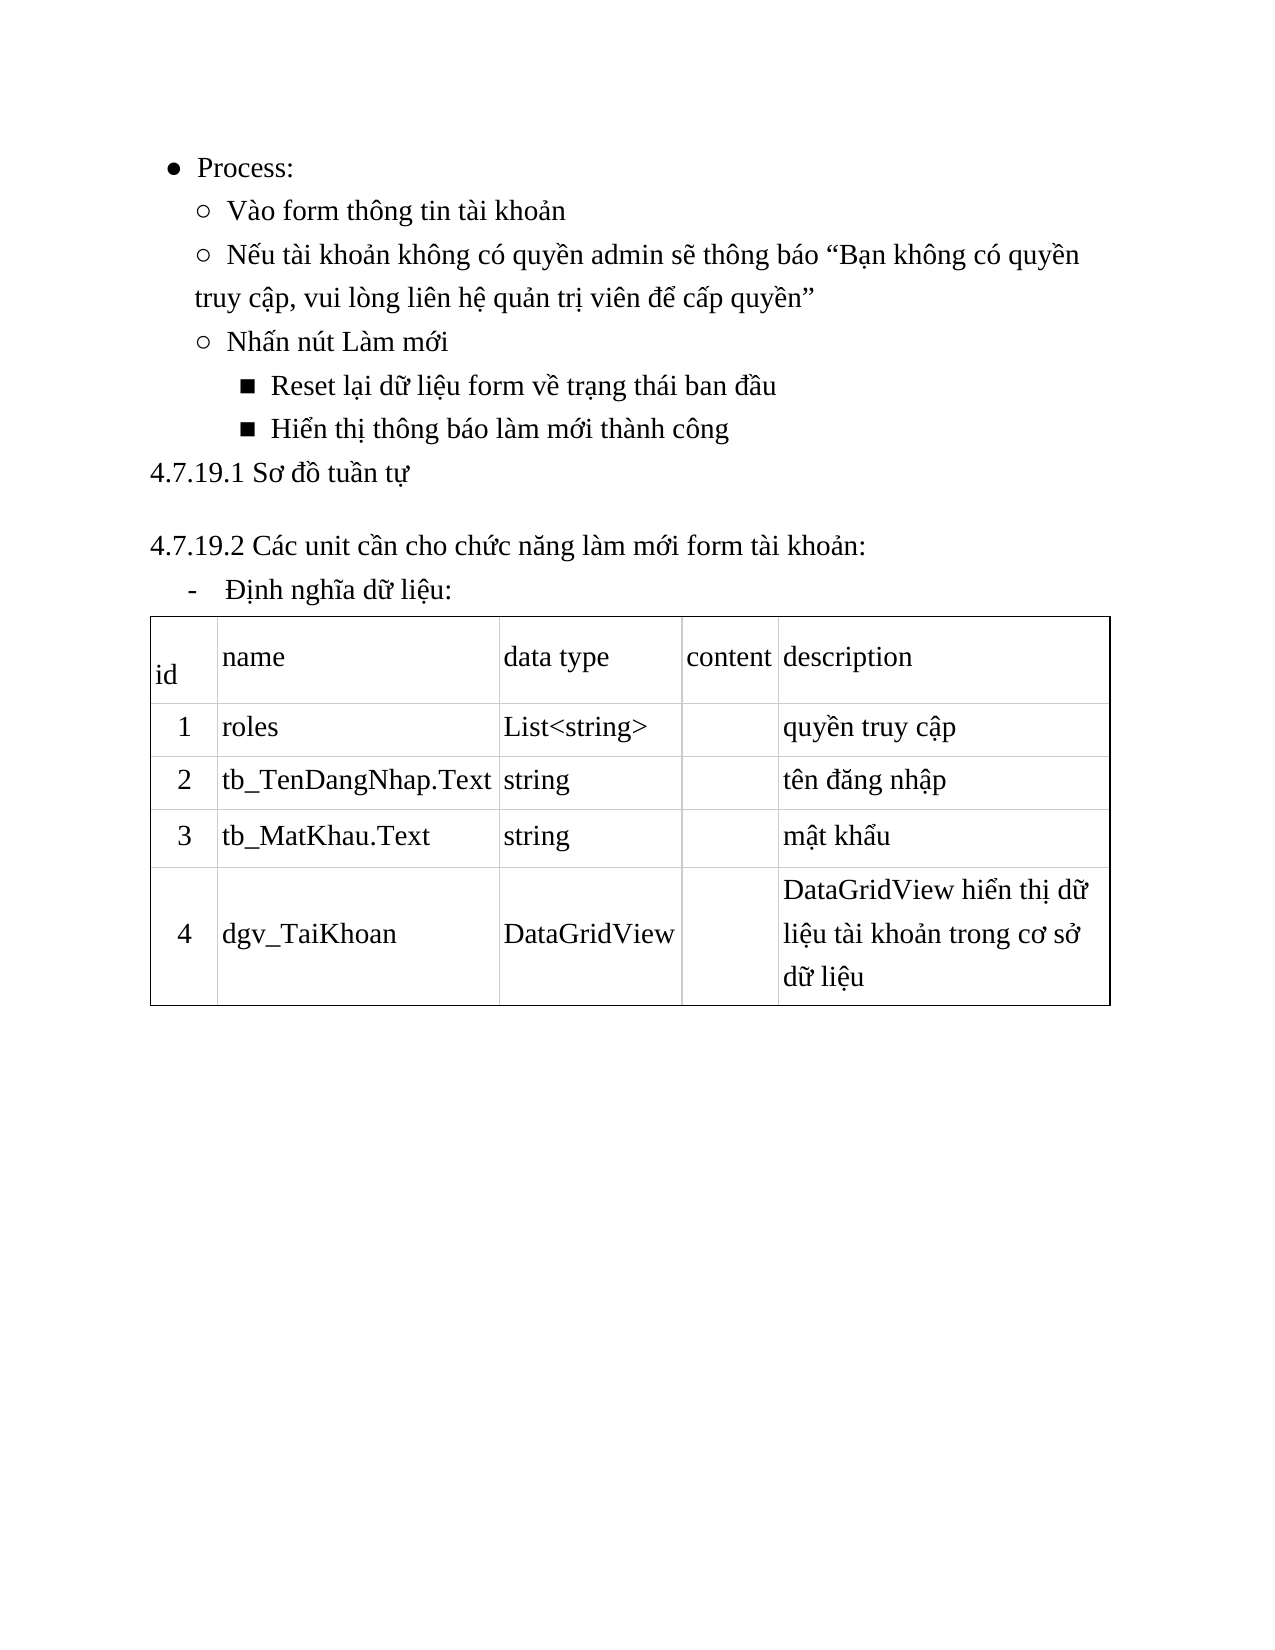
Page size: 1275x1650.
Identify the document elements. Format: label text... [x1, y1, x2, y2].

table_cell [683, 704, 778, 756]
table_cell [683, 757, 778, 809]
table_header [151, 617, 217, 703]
text ○ Nhấn nút Làm mới [194, 324, 1125, 358]
list Định nghĩa dữ liệu: [187, 572, 1125, 606]
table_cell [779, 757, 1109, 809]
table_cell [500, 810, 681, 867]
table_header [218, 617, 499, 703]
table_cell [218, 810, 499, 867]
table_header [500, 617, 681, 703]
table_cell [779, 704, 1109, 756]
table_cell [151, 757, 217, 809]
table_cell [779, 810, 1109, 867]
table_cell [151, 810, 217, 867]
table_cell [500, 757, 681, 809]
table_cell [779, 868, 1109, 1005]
text ■ Reset lại dữ liệu form về trạng thái ban đầu [238, 368, 1125, 401]
subtitle 4.7.19.1 Sơ đồ tuần tự [150, 455, 1125, 488]
text ■ Hiển thị thông báo làm mới thành công [238, 411, 1125, 445]
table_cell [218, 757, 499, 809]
text ○ Nếu tài khoản không có quyền admin sẽ thông báo “Bạn không có quyền truy cập, vui lòng liên hệ quản trị viên để cấp quyền” [194, 237, 1125, 314]
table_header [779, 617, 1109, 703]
text ● Process: [165, 150, 1125, 183]
text ○ Vào form thông tin tài khoản [194, 193, 1125, 227]
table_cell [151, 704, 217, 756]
subtitle 4.7.19.2 Các unit cần cho chức năng làm mới form tài khoản: [150, 528, 1125, 562]
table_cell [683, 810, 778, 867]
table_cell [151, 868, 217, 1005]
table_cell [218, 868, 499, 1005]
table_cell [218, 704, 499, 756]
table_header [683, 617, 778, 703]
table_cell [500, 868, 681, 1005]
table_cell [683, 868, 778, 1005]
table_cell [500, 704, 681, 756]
